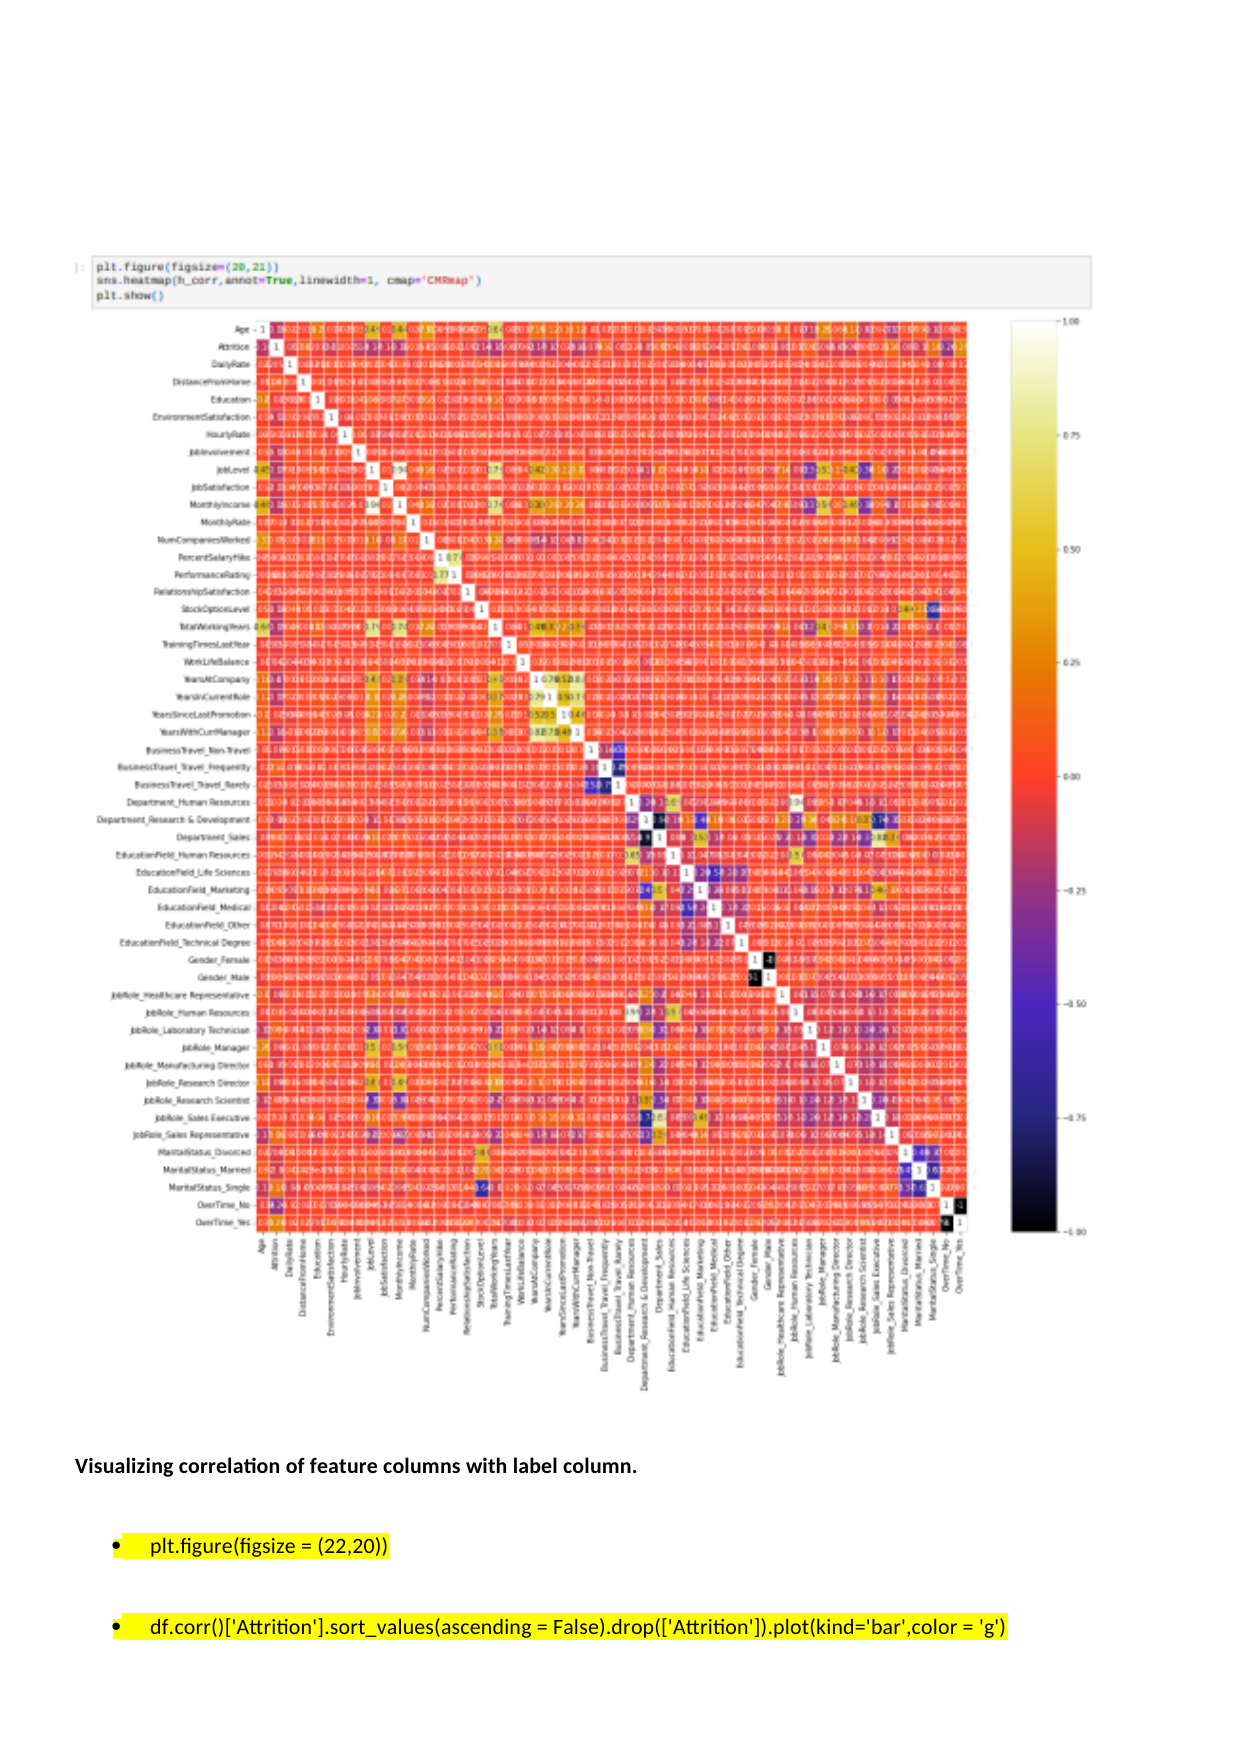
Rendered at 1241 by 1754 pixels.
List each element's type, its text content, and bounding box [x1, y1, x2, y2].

list df.corr()['Attrition'].sort_values(ascending = False).drop(['Attrition']).plot(kind='bar',color = 'g') [112, 1588, 1165, 1640]
text Visualizing correlation of feature columns with label column. [75, 1427, 1165, 1478]
list plt.figure(figsize = (22,20)) [112, 1508, 1165, 1559]
picture [75, 236, 1104, 1398]
